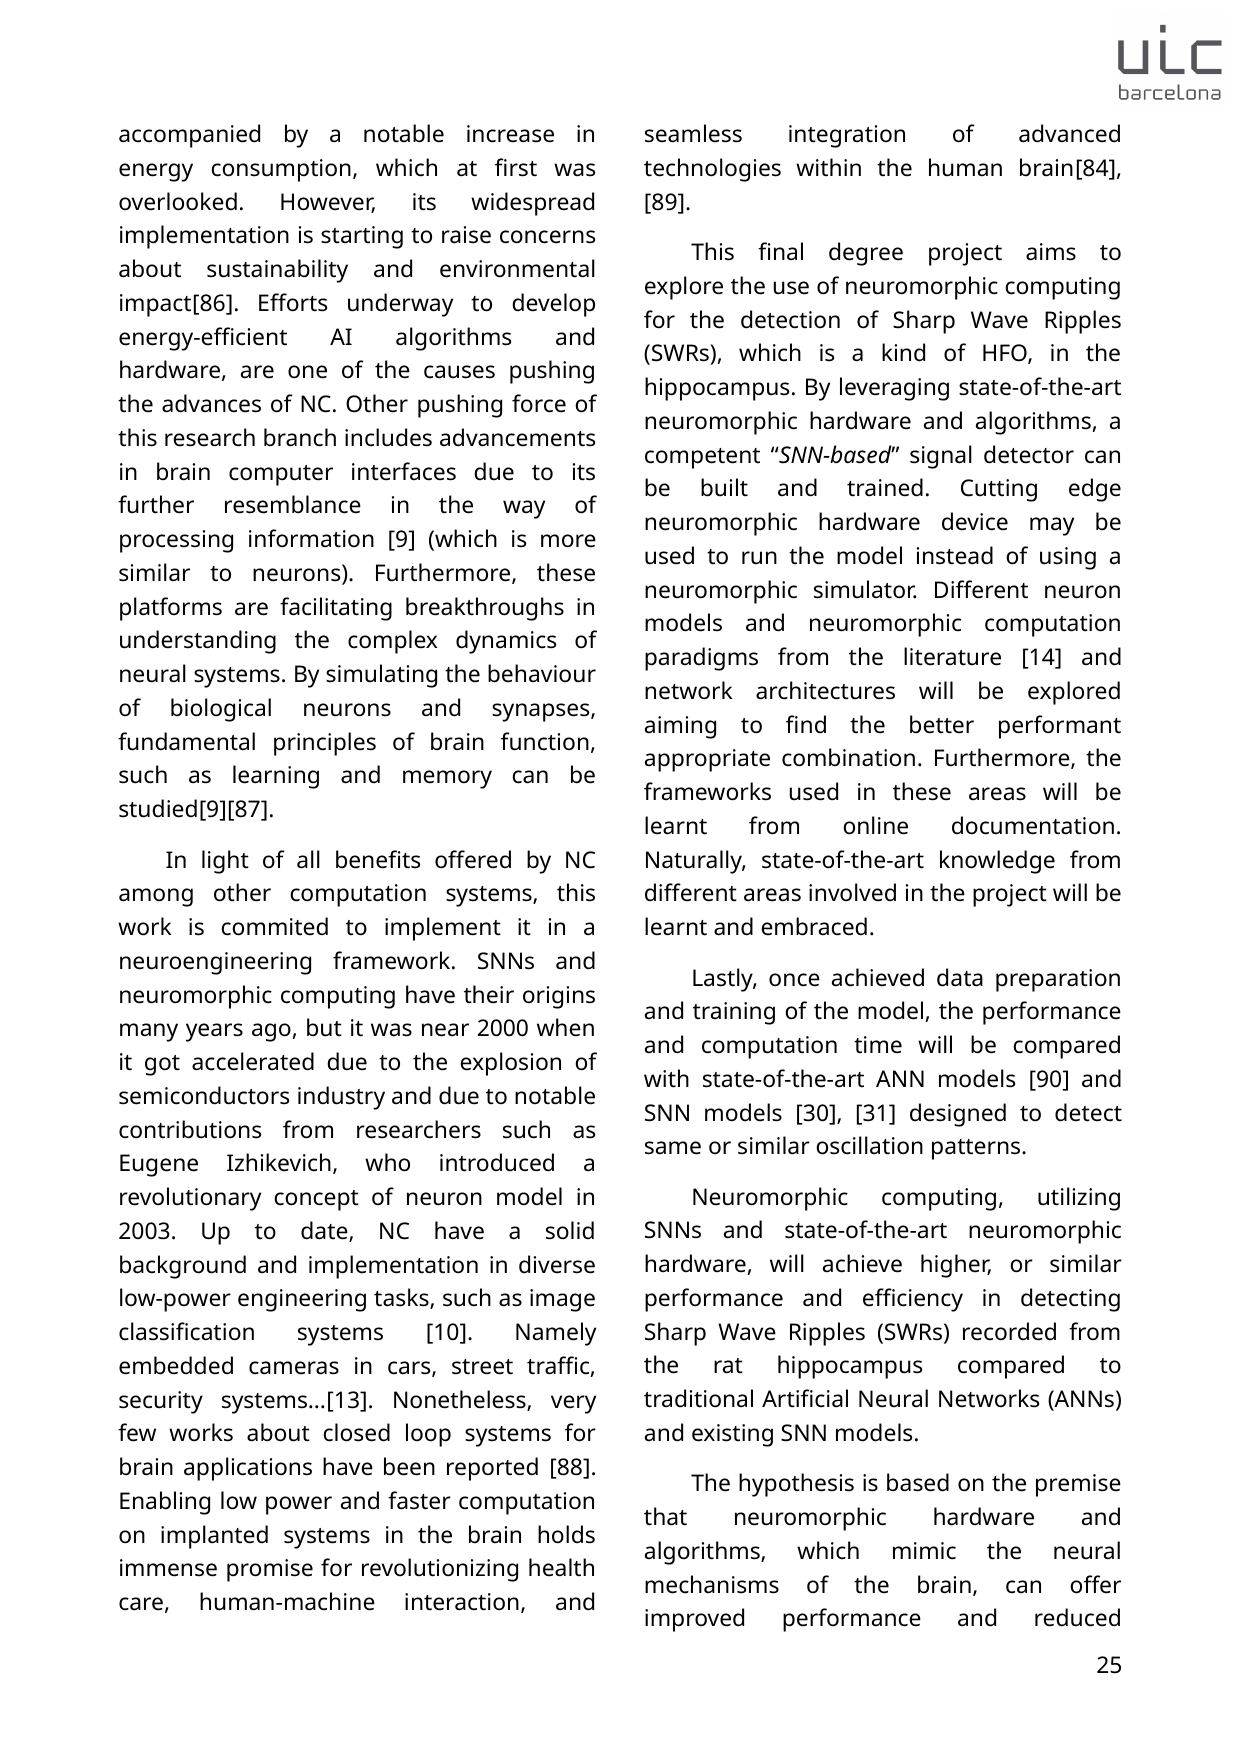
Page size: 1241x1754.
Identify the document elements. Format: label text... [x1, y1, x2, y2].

text Neuromorphic computing, utilizing SNNs and state-of-the-art neuromorphic hardware, will achieve higher, or similar performance and efficiency in detecting Sharp Wave Ripples (SWRs) recorded from the rat hippocampus compared to traditional Artificial Neural Networks (ANNs) and existing SNN models. [644, 1181, 1122, 1448]
picture [1110, 11, 1229, 110]
text This final degree project aims to explore the use of neuromorphic computing for the detection of Sharp Wave Ripples (SWRs), which is a kind of HFO, in the hippocampus. By leveraging state-of-the-art neuromorphic hardware and algorithms, a competent “SNN-based” signal detector can be built and trained. Cutting edge neuromorphic hardware device may be used to run the model instead of using a neuromorphic simulator. Different neuron models and neuromorphic computation paradigms from the literature and network architectures will be explored aiming to find the better performant appropriate combination. Furthermore, the frameworks used in these areas will be learnt from online documentation. Naturally, state-of-the-art knowledge from different areas involved in the project will be learnt and embraced. [644, 236, 1122, 942]
text Lastly, once achieved data preparation and training of the model, the performance and computation time will be compared with state-of-the-art ANN models and SNN models designed to detect same or similar oscillation patterns. [644, 961, 1122, 1161]
text In light of all benefits offered by NC among other computation systems, this work is commited to implement it in a neuroengineering framework. SNNs and neuromorphic computing have their origins many years ago, but it was near 2000 when it got accelerated due to the explosion of semiconductors industry and due to notable contributions from researchers such as Eugene Izhikevich, who introduced a revolutionary concept of neuron model in 2003. Up to date, NC have a solid background and implementation in diverse low-power engineering tasks, such as image classification systems . Namely embedded cameras in cars, street traffic, security systems…. Nonetheless, very few works about closed loop systems for brain applications have been reported . Enabling low power and faster computation on implanted systems in the brain holds immense promise for revolutionizing health care, human-machine interaction, and seamless integration of advanced technologies within the human brain. [118, 843, 596, 1617]
